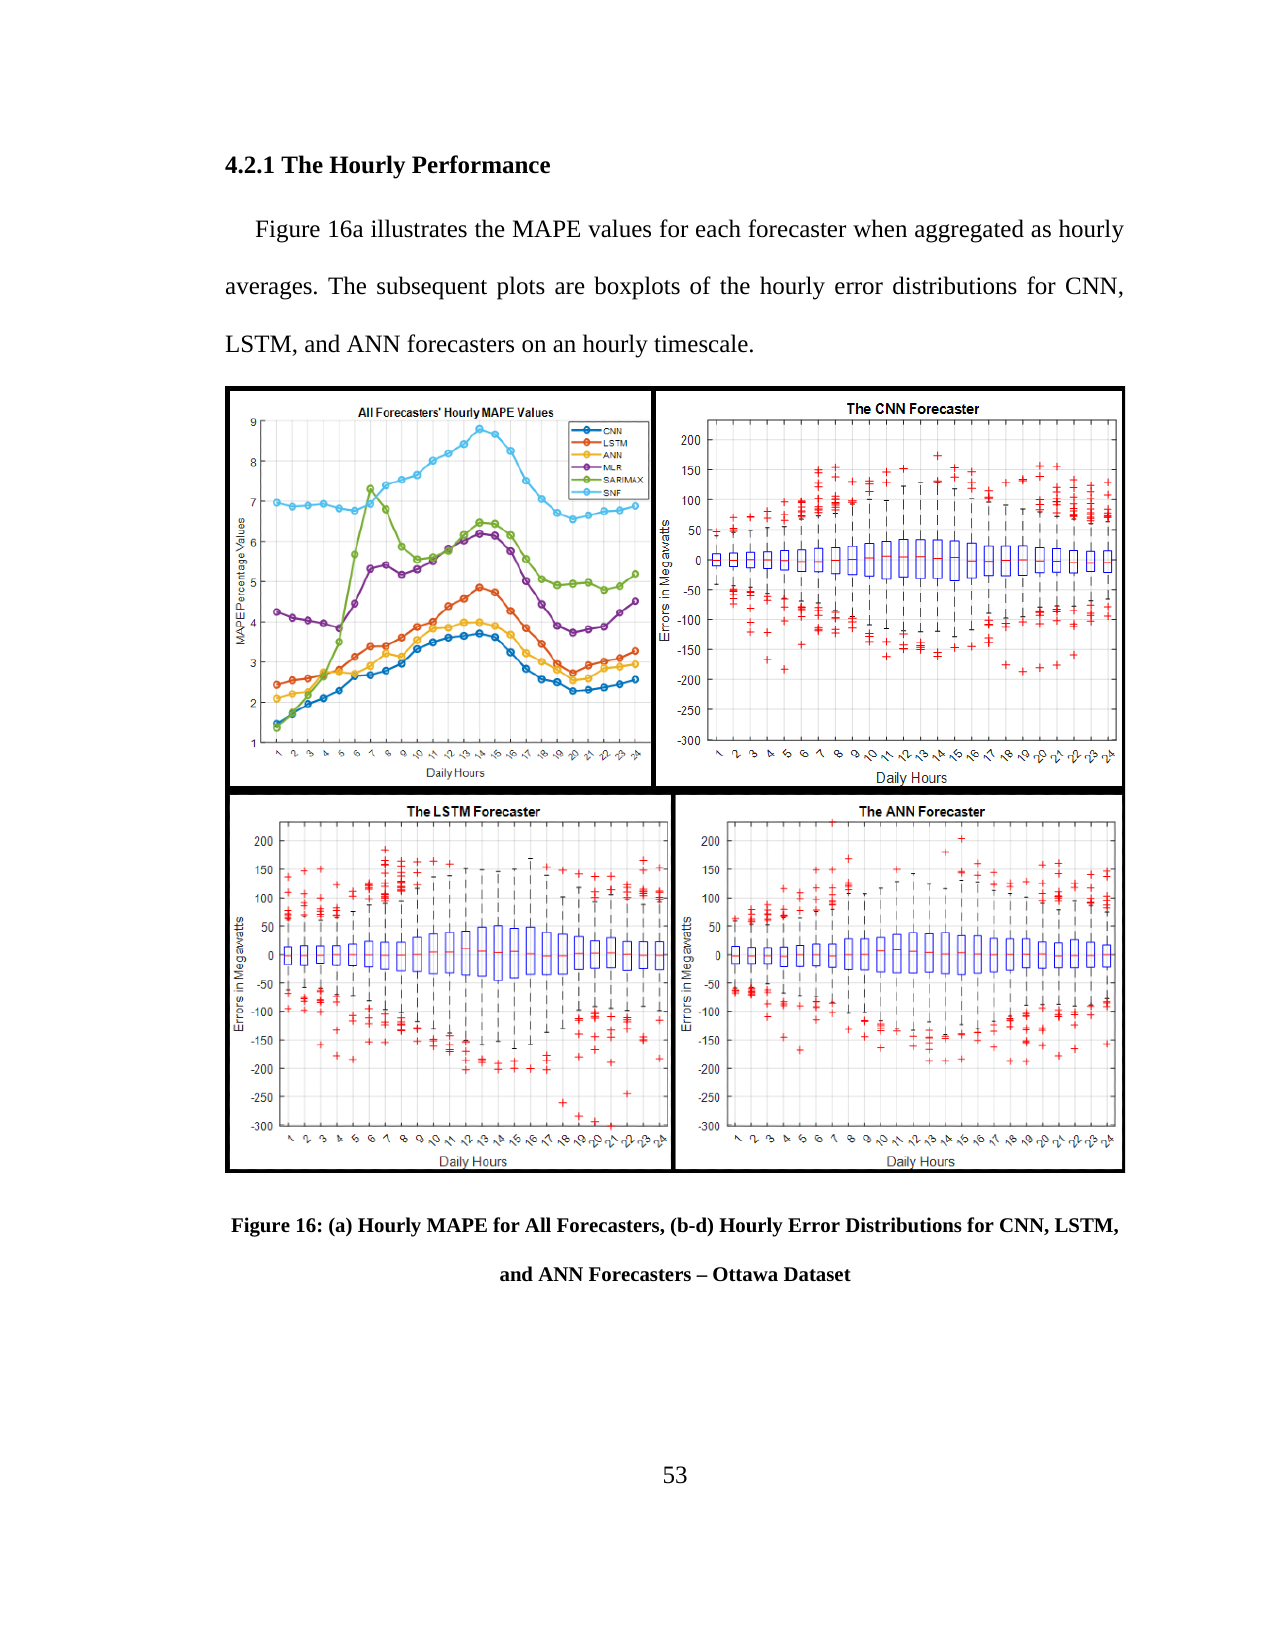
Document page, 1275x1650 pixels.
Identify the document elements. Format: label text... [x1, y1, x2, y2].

subtitle 4.2.1 The Hourly Performance [225, 150, 1125, 179]
text Figure 16a illustrates the MAPE values for each forecaster when aggregated as hourly averages. The subsequent plots are boxplots of the hourly error distributions for CNN, LSTM, and ANN forecasters on an hourly timescale. [225, 214, 1125, 357]
text Figure 16: (a) Hourly MAPE for All Forecasters, (b-d) Hourly Error Distributions for CNN, LSTM, and ANN Forecasters – Ottawa Dataset [225, 1213, 1125, 1286]
picture [225, 386, 1125, 1173]
